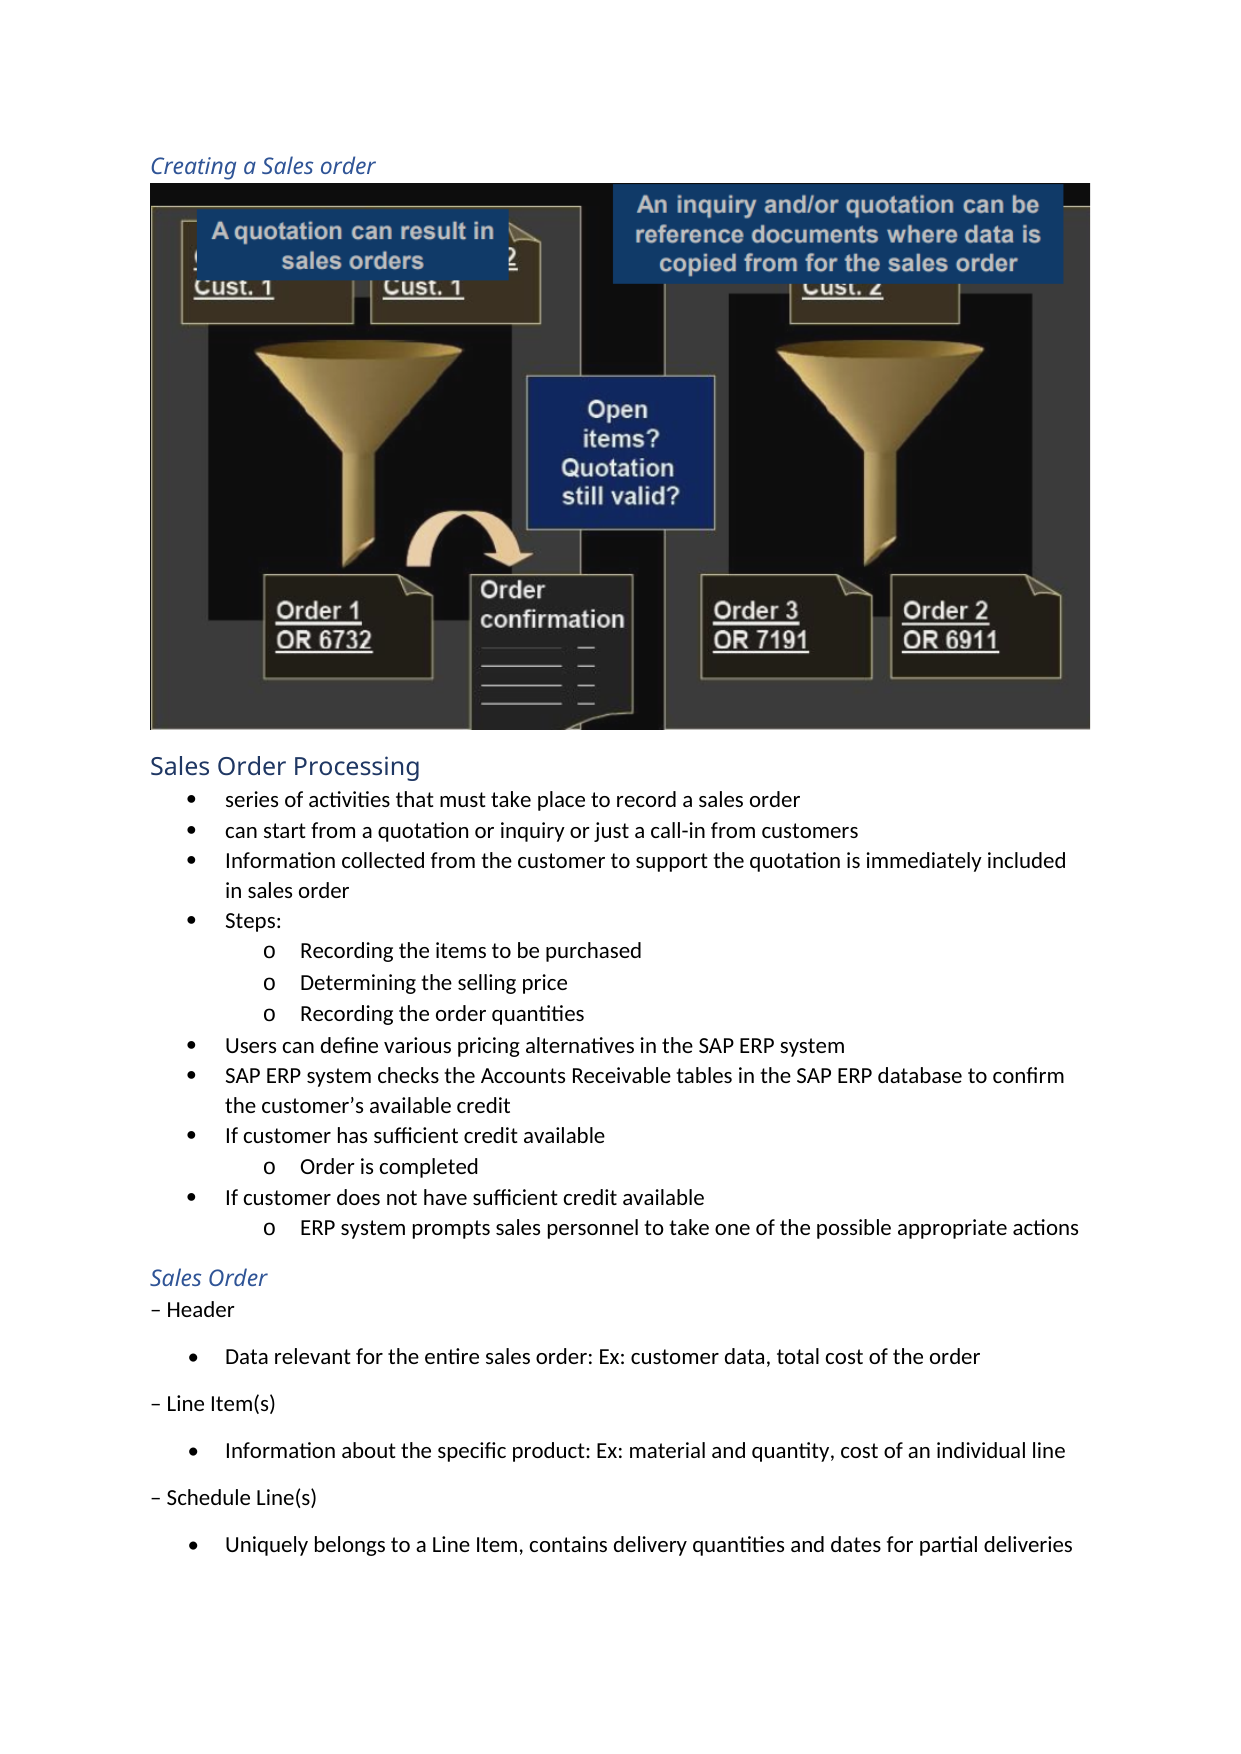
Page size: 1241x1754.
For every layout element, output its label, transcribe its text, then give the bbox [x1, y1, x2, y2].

list Information about the specific product: Ex: material and quantity, cost of an individual line [187, 1436, 1090, 1464]
subtitle Sales Order [150, 1262, 1090, 1293]
list Data relevant for the entire sales order: Ex: customer data, total cost of the order [187, 1342, 1090, 1370]
list SAP ERP system checks the Accounts Receivable tables in the SAP ERP database to confirm the customer’s available credit [187, 1061, 1090, 1119]
list series of activities that must take place to record a sales order [187, 786, 1090, 814]
list ERP system prompts sales personnel to take one of the possible appropriate actions [262, 1213, 1090, 1243]
list Order is completed [262, 1152, 1090, 1181]
list If customer does not have sufficient credit available [187, 1183, 1090, 1211]
list Information collected from the customer to support the quotation is immediately included in sales order [187, 846, 1090, 904]
subtitle Sales Order Processing [150, 749, 1090, 783]
list Steps: [187, 906, 1090, 934]
list Recording the items to be purchased [262, 937, 1090, 966]
text – Header [150, 1295, 1090, 1323]
list Users can define various pricing alternatives in the SAP ERP system [187, 1031, 1090, 1059]
list Determining the selling price [262, 968, 1090, 997]
list Recording the order quantities [262, 999, 1090, 1029]
list Uniquely belongs to a Line Item, contains delivery quantities and dates for partial deliveries [187, 1530, 1090, 1588]
text – Line Item(s) [150, 1389, 1090, 1417]
text – Schedule Line(s) [150, 1483, 1090, 1511]
picture [150, 183, 1091, 730]
list If customer has sufficient credit available [187, 1122, 1090, 1150]
subtitle Creating a Sales order [150, 150, 1090, 181]
list can start from a quotation or inquiry or just a call-in from customers [187, 816, 1090, 844]
